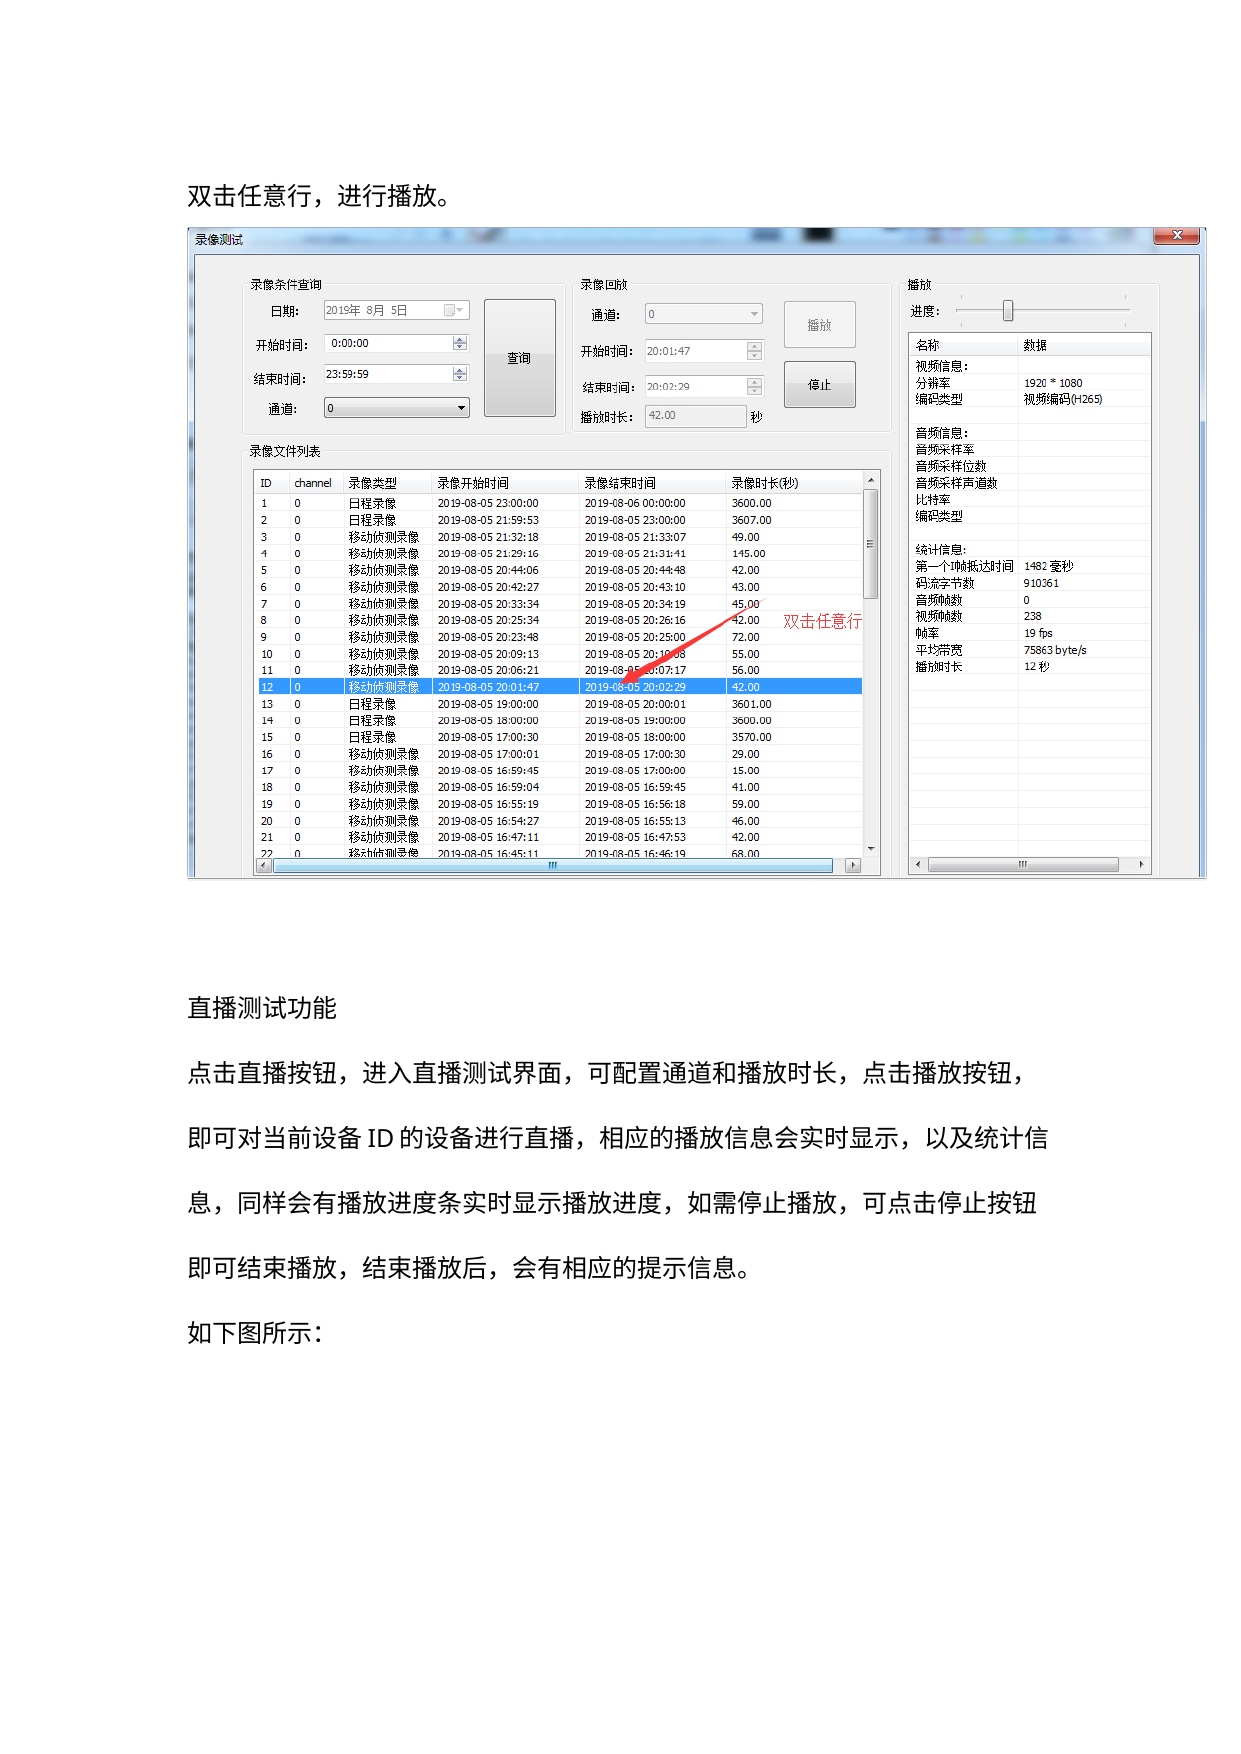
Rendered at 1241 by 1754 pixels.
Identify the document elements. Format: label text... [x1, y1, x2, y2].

text 点击直播按钮，进入直播测试界面，可配置通道和播放时长，点击播放按钮，即可对当前设备ID的设备进行直播，相应的播放信息会实时显示，以及统计信息，同样会有播放进度条实时显示播放进度，如需停止播放，可点击停止按钮即可结束播放，结束播放后，会有相应的提示信息。 [187, 1039, 1053, 1299]
text 直播测试功能 [187, 974, 1053, 1039]
text 如下图所示： [187, 1299, 1053, 1364]
text 双击任意行，进行播放。 [187, 162, 1053, 227]
picture [187, 227, 1207, 881]
